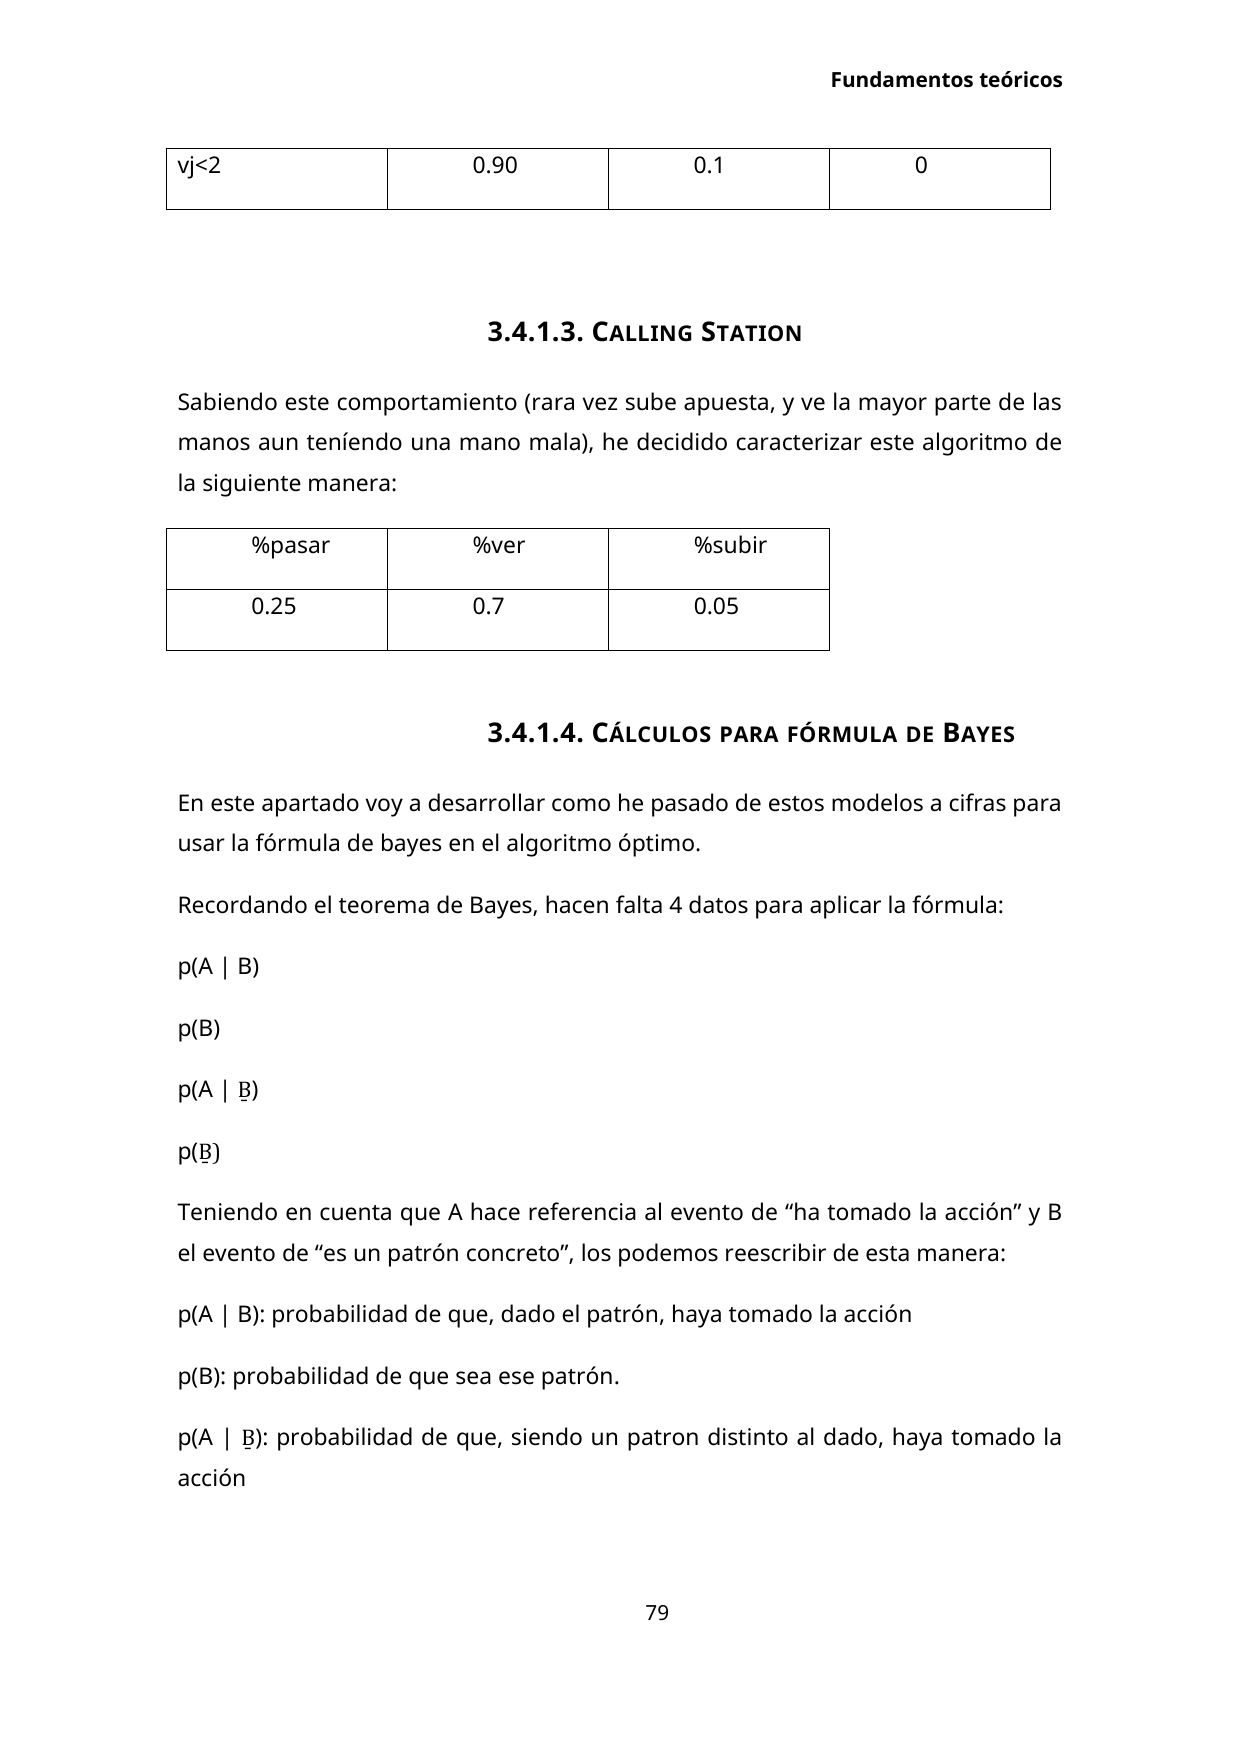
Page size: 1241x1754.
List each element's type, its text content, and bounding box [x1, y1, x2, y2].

table_cell 0.25 [167, 590, 387, 650]
table_header %subir [609, 529, 829, 589]
text p(A | B): probabilidad de que, dado el patrón, haya tomado la acción [177, 1298, 1063, 1329]
text Teniendo en cuenta que A hace referencia al evento de “ha tomado la acción” y B el evento de “es un patrón concreto”, los podemos reescribir de esta manera: [177, 1196, 1063, 1268]
table_cell 0.90 [388, 149, 608, 208]
table_header %pasar [167, 529, 387, 589]
text p(B) [177, 1012, 1063, 1043]
text En este apartado voy a desarrollar como he pasado de estos modelos a cifras para usar la fórmula de bayes en el algoritmo óptimo. [177, 787, 1063, 858]
text Recordando el teorema de Bayes, hacen falta 4 datos para aplicar la fórmula: [177, 889, 1063, 920]
table_header %ver [388, 529, 608, 589]
text p(B): probabilidad de que sea ese patrón. [177, 1359, 1063, 1391]
text p(Ḇ) [177, 1134, 1063, 1166]
table_cell 0.7 [388, 590, 608, 650]
subtitle Cálculos para fórmula de Bayes [487, 714, 1063, 751]
text p(A | Ḇ): probabilidad de que, siendo un patron distinto al dado, haya tomado la acción [177, 1421, 1063, 1493]
table_cell vj<2 [167, 149, 387, 208]
table_cell 0.05 [609, 590, 829, 650]
text p(A | Ḇ) [177, 1073, 1063, 1104]
text Sabiendo este comportamiento (rara vez sube apuesta, y ve la mayor parte de las manos aun teníendo una mano mala), he decidido caracterizar este algoritmo de la siguiente manera: [177, 386, 1063, 498]
table_cell 0.1 [609, 149, 829, 208]
table_cell 0 [830, 149, 1050, 208]
subtitle Calling Station [487, 313, 1063, 349]
text p(A | B) [177, 950, 1063, 981]
